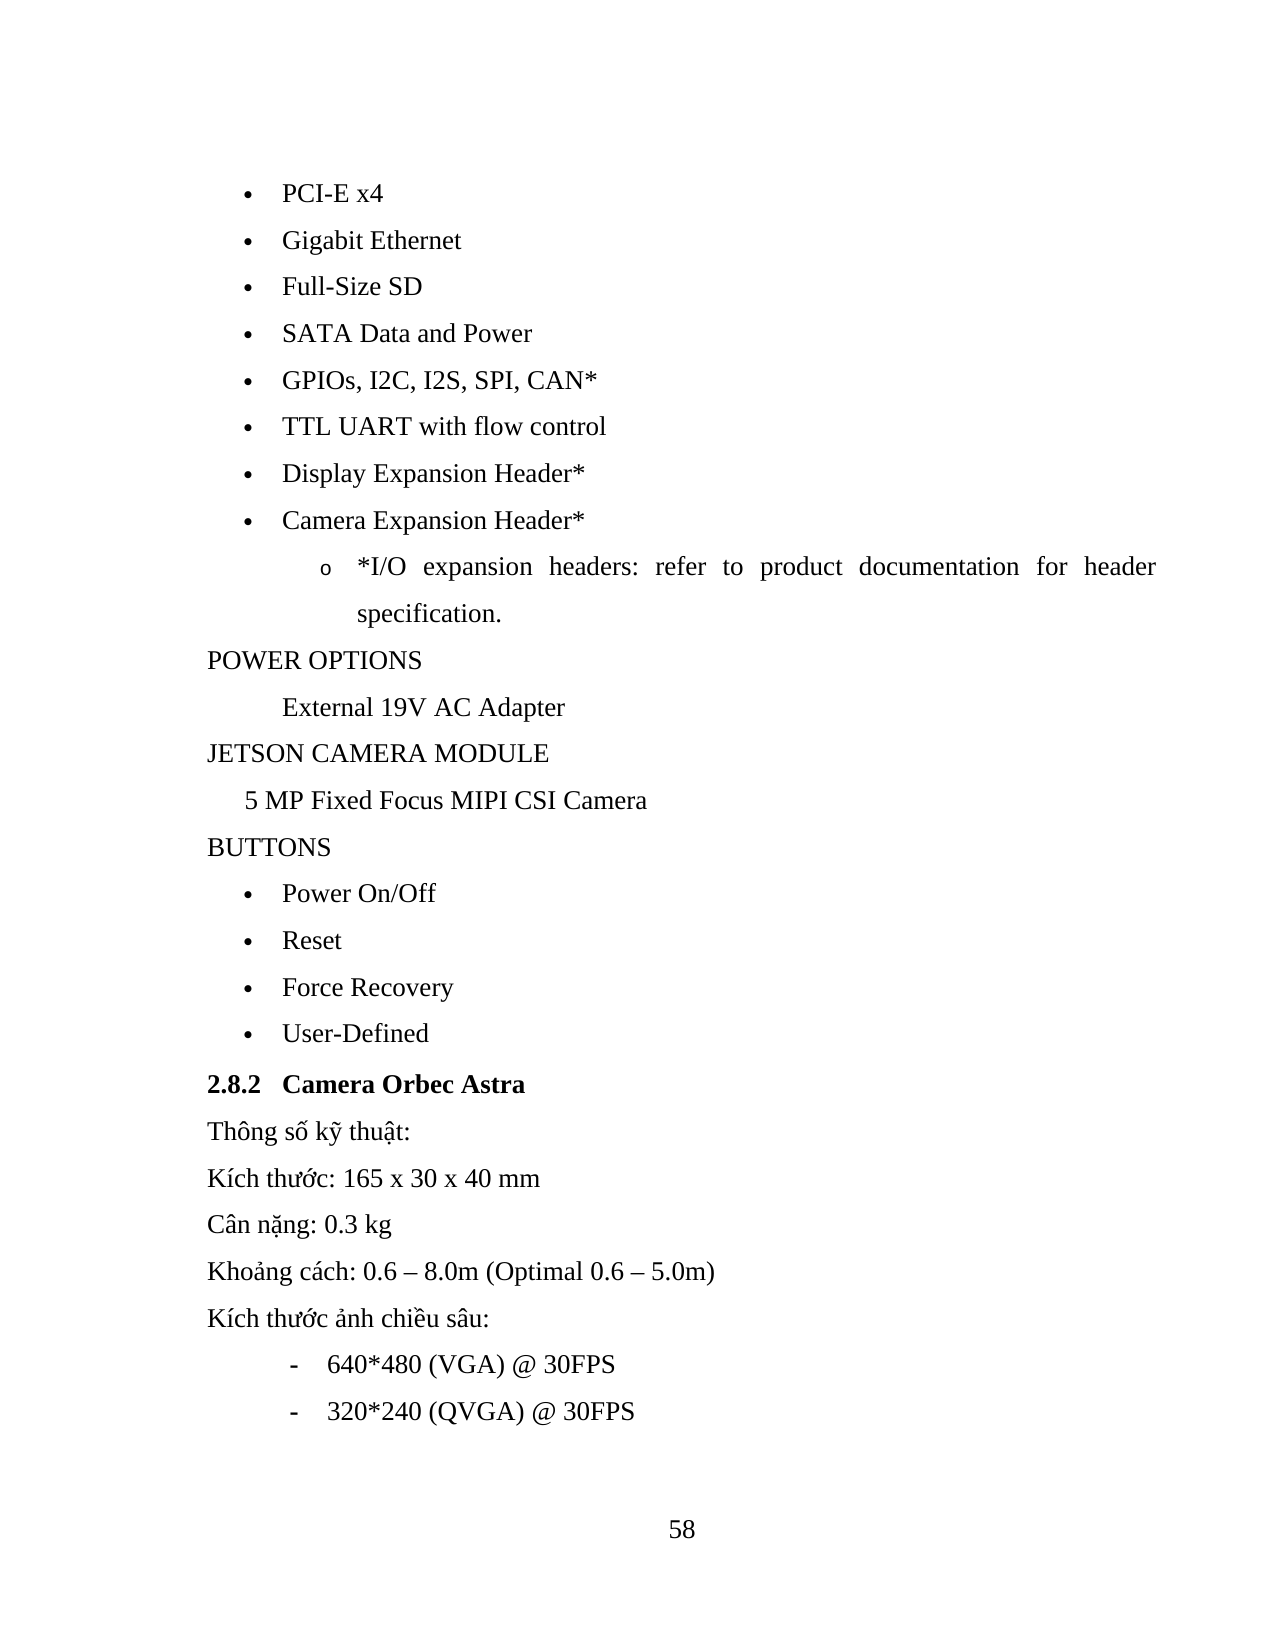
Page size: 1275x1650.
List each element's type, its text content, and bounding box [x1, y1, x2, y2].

list TTL UART with flow control [244, 411, 1157, 442]
list 640*480 (VGA) @ 30FPS [289, 1348, 1157, 1379]
text External 19V AC Adapter [207, 691, 1157, 722]
list Camera Expansion Header* [244, 504, 1157, 535]
text Thông số kỹ thuật: [207, 1115, 1157, 1146]
list *I/O expansion headers: refer to product documentation for header specification. [319, 551, 1157, 629]
list Full-Size SD [244, 271, 1157, 302]
text Cân nặng: 0.3 kg [207, 1208, 1157, 1239]
text POWER OPTIONS [207, 644, 1157, 675]
text Kích thước: 165 x 30 x 40 mm [207, 1162, 1157, 1193]
list User-Defined [244, 1018, 1157, 1049]
list Power On/Off [244, 878, 1157, 909]
list Force Recovery [244, 971, 1157, 1002]
list Reset [244, 924, 1157, 955]
text Khoảng cách: 0.6 – 8.0m (Optimal 0.6 – 5.0m) [207, 1255, 1157, 1286]
text 5 MP Fixed Focus MIPI CSI Camera [207, 784, 1157, 815]
list Display Expansion Header* [244, 457, 1157, 488]
list 320*240 (QVGA) @ 30FPS [289, 1395, 1157, 1426]
list Gigabit Ethernet [244, 224, 1157, 255]
subtitle Camera Orbec Astra [207, 1068, 1157, 1099]
text Kích thước ảnh chiều sâu: [207, 1302, 1157, 1333]
list SATA Data and Power [244, 317, 1157, 348]
text JETSON CAMERA MODULE [207, 738, 1157, 769]
list GPIOs, I2C, I2S, SPI, CAN* [244, 364, 1157, 395]
list PCI-E x4 [244, 177, 1157, 208]
text BUTTONS [207, 831, 1157, 862]
